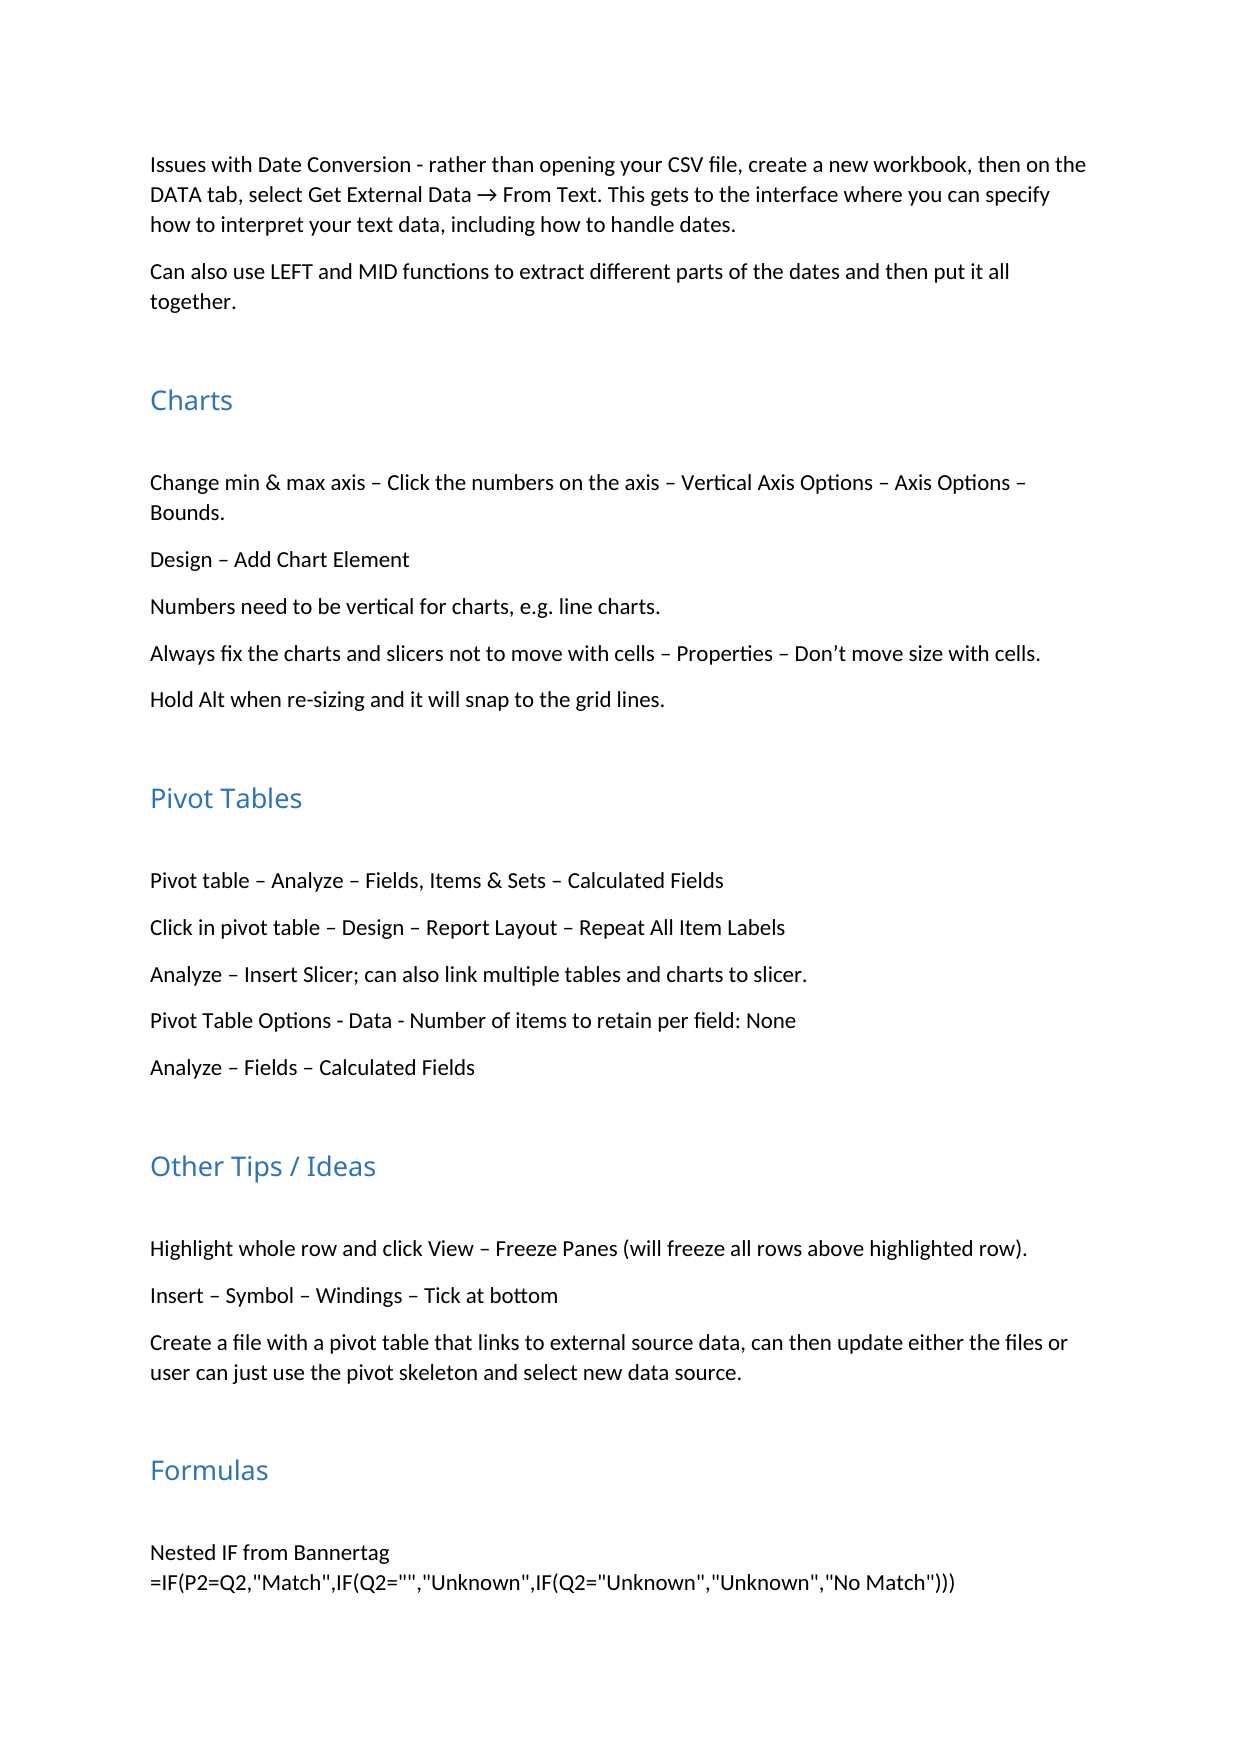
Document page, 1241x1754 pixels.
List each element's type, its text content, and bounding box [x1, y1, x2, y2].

text Click in pivot table – Design – Report Layout – Repeat All Item Labels [150, 913, 1090, 941]
subtitle Other Tips / Ideas [150, 1147, 1090, 1184]
text Hold Alt when re-sizing and it will snap to the grid lines. [150, 686, 1090, 714]
text Numbers need to be vertical for charts, e.g. line charts. [150, 592, 1090, 620]
subtitle Charts [150, 381, 1090, 418]
subtitle Pivot Tables [150, 779, 1090, 816]
text Design – Add Chart Element [150, 545, 1090, 573]
text Change min & max axis – Click the numbers on the axis – Vertical Axis Options – Axis Options – Bounds. [150, 468, 1090, 526]
text Pivot Table Options - Data - Number of items to retain per field: None [150, 1007, 1090, 1035]
text Analyze – Insert Slicer; can also link multiple tables and charts to slicer. [150, 960, 1090, 988]
text Highlight whole row and click View – Freeze Panes (will freeze all rows above highlighted row). [150, 1234, 1090, 1262]
text Pivot table – Analyze – Fields, Items & Sets – Calculated Fields [150, 866, 1090, 894]
subtitle Formulas [150, 1452, 1090, 1488]
text Always fix the charts and slicers not to move with cells – Properties – Don’t move size with cells. [150, 639, 1090, 667]
text Insert – Symbol – Windings – Tick at bottom [150, 1281, 1090, 1309]
text Can also use LEFT and MID functions to extract different parts of the dates and then put it all together. [150, 257, 1090, 316]
text Issues with Date Conversion - rather than opening your CSV file, create a new workbook, then on the DATA tab, select Get External Data → From Text. This gets to the interface where you can specify how to interpret your text data, including how to handle dates. [150, 150, 1090, 238]
text Analyze – Fields – Calculated Fields [150, 1053, 1090, 1082]
text Nested IF from Bannertag =IF(P2=Q2,"Match",IF(Q2="","Unknown",IF(Q2="Unknown","Unknown","No Match"))) [150, 1538, 1090, 1597]
text Create a file with a pivot table that links to external source data, can then update either the files or user can just use the pivot skeleton and select new data source. [150, 1328, 1090, 1386]
